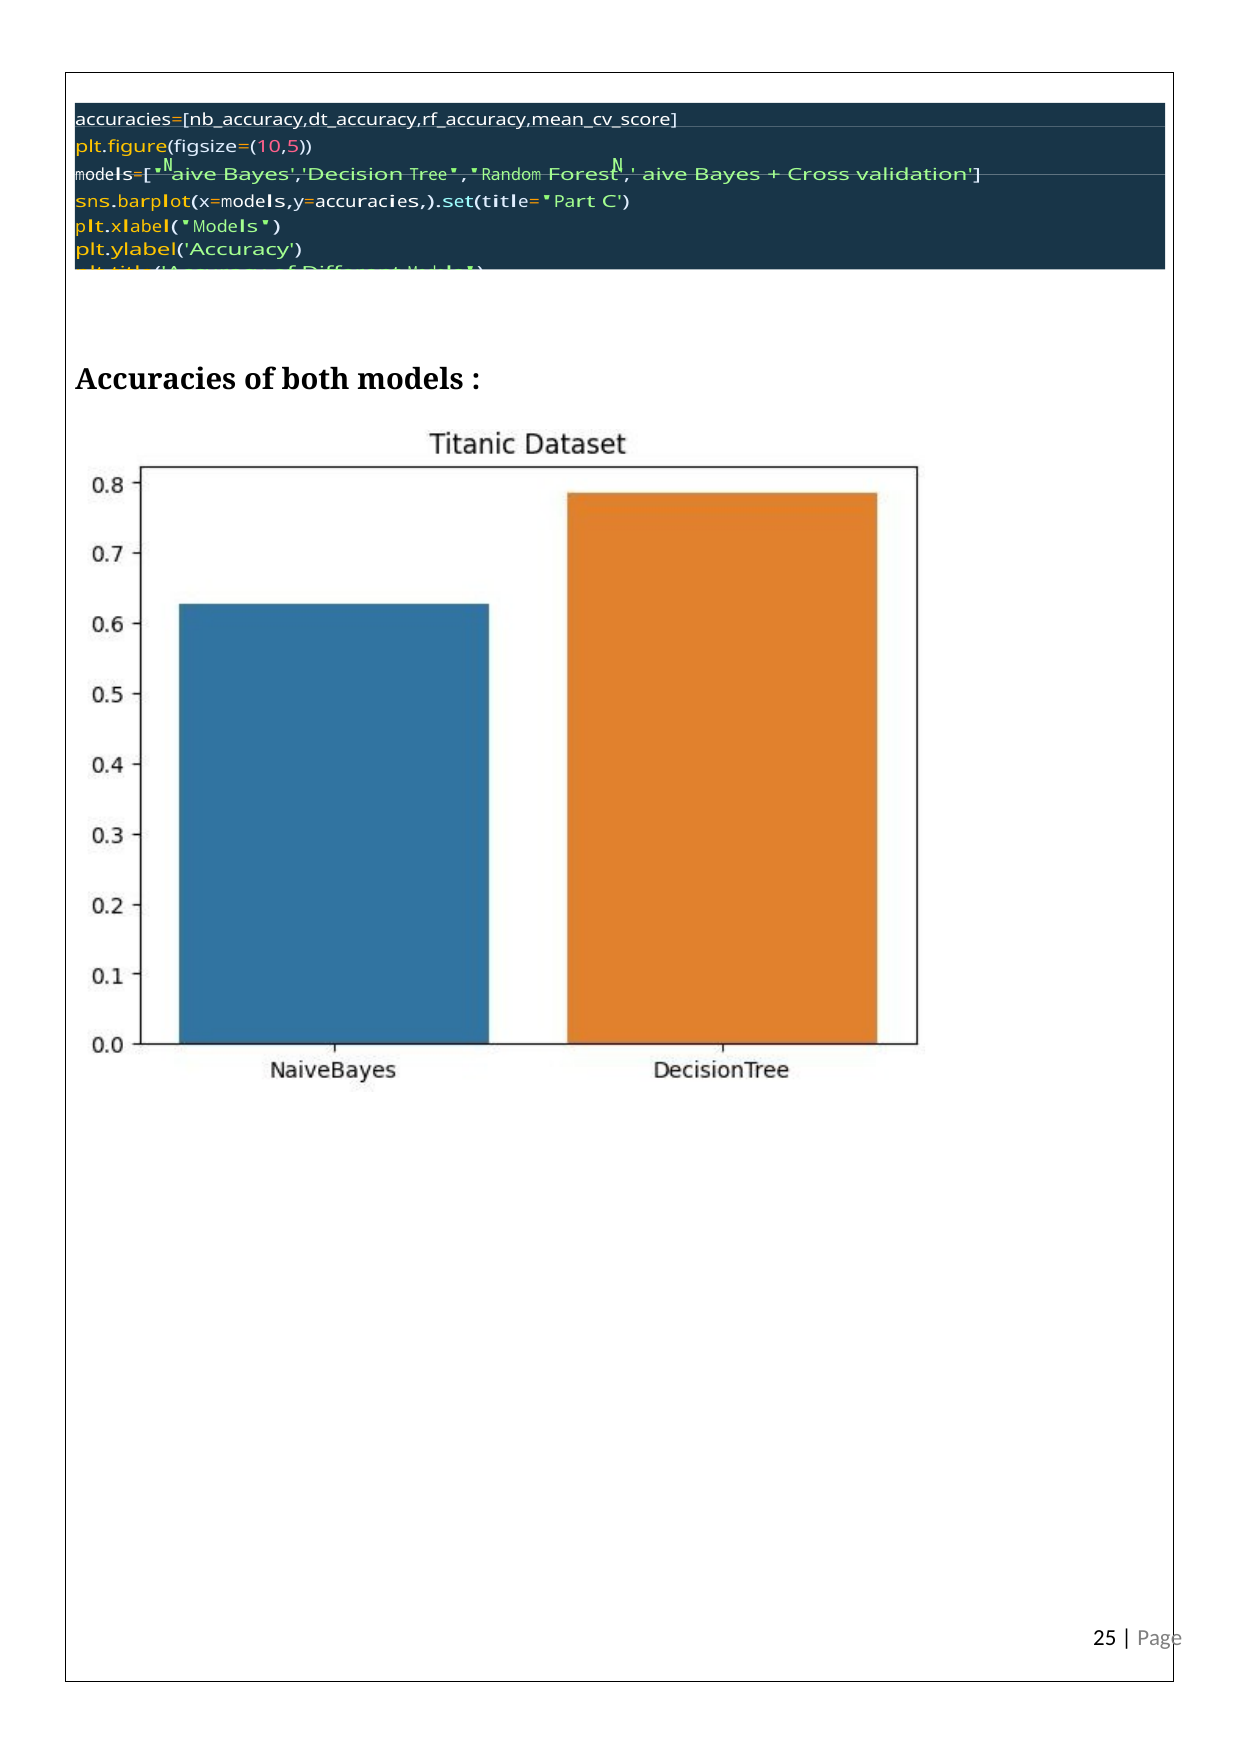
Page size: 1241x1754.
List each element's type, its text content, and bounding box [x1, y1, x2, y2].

picture [164, 158, 172, 171]
text Accuracies of both models : [75, 359, 1182, 398]
picture [87, 429, 926, 1092]
picture [613, 158, 622, 171]
